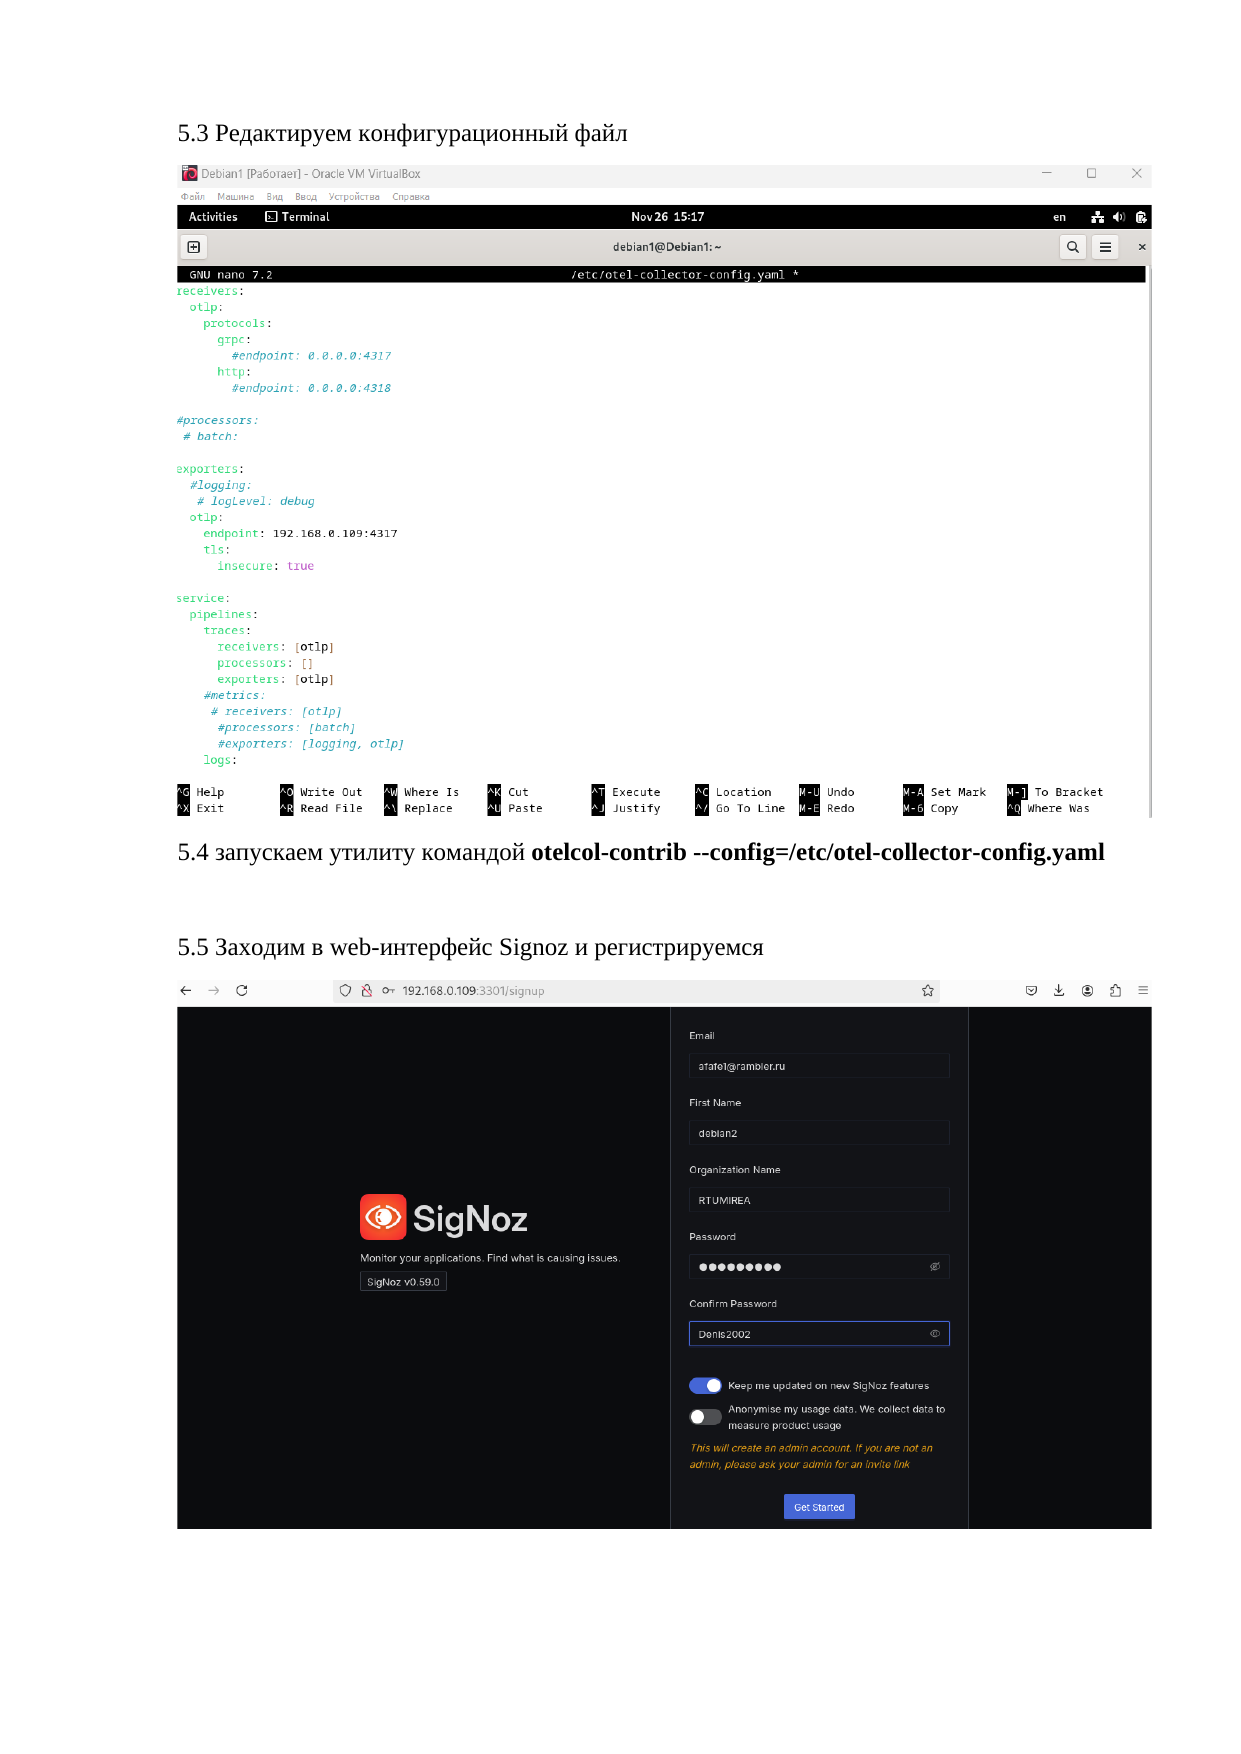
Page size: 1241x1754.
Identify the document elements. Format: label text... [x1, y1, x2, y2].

picture [177, 980, 1152, 1529]
text 5.5 Заходим в web-интерфейс Signoz и регистрируемся [177, 932, 1152, 961]
text 5.3 Редактируем конфигурационный файл [177, 118, 1152, 147]
text 5.4 запускаем утилиту командой otelcol-contrib --config=/etc/otel-collector-config.yaml [177, 837, 1152, 866]
picture [177, 165, 1152, 818]
